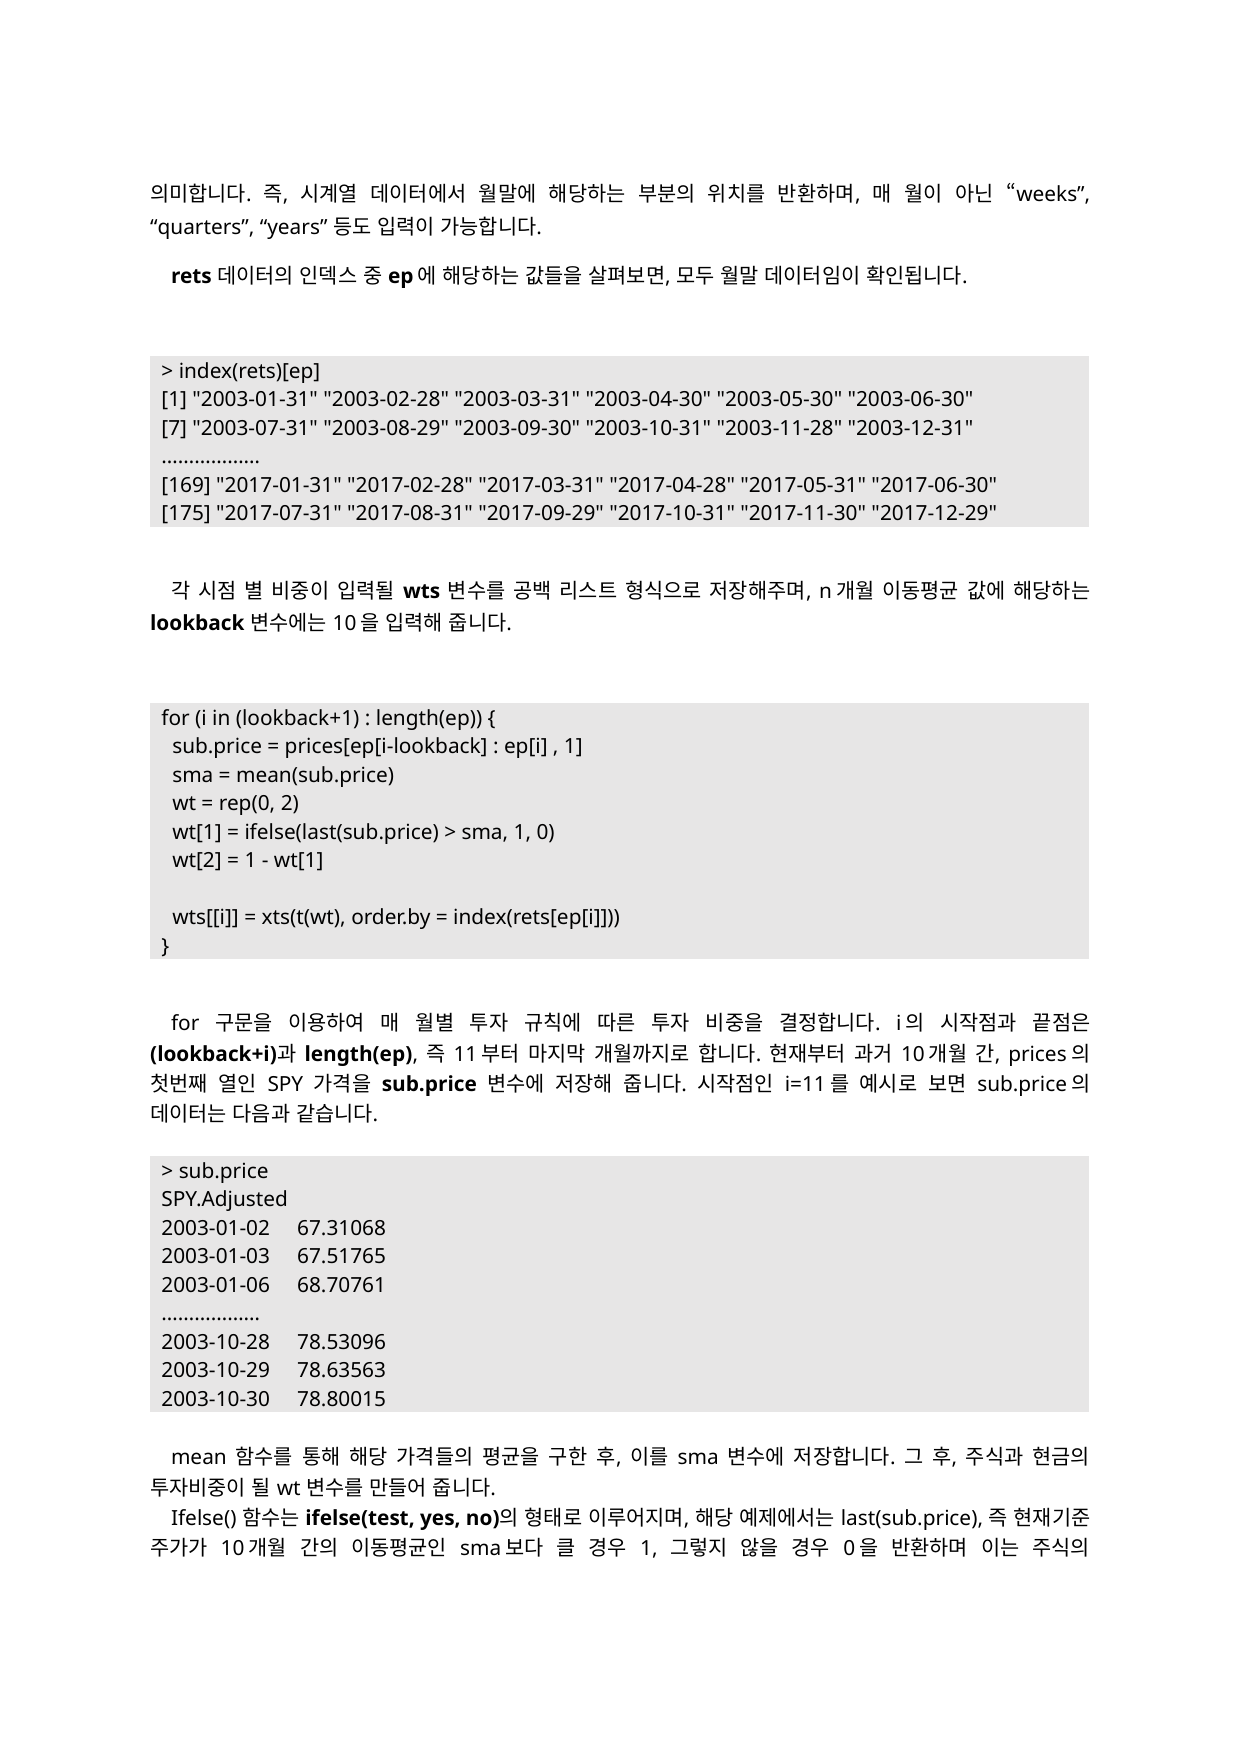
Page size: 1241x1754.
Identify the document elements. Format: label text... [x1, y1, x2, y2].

table_header > sub.price SPY.Adjusted 2003-01-02 67.31068 2003-01-03 67.51765 2003-01-06 68.70761 ……………… 2003-10-28 78.53096 2003-10-29 78.63563 2003-10-30 78.80015 [150, 1156, 1089, 1412]
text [150, 177, 1090, 240]
text 각 시점 별 비중이 입력될 wts 변수를 공백 리스트 형식으로 저장해주며, n개월 이동평균 값에 해당하는 lookback 변수에는 10을 입력해 줍니다. [150, 574, 1090, 637]
text mean 함수를 통해 해당 가격들의 평균을 구한 후, 이를 sma 변수에 저장합니다. 그 후, 주식과 현금의 투자비중이 될 wt 변수를 만들어 줍니다. [150, 1441, 1090, 1501]
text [150, 1501, 1090, 1562]
table_header > index(rets)[ep] [1] "2003-01-31" "2003-02-28" "2003-03-31" "2003-04-30" "2003-05-30" "2003-06-30" [7] "2003-07-31" "2003-08-29" "2003-09-30" "2003-10-31" "2003-11-28" "2003-12-31" ……………… [169] "2017-01-31" "2017-02-28" "2017-03-31" "2017-04-28" "2017-05-31" "2017-06-30" [175] "2017-07-31" "2017-08-31" "2017-09-29" "2017-10-31" "2017-11-30" "2017-12-29" [150, 356, 1089, 527]
text for 구문을 이용하여 매 월별 투자 규칙에 따른 투자 비중을 결정합니다. i의 시작점과 끝점은 (lookback+i)과 length(ep), 즉 11부터 마지막 개월까지로 합니다. 현재부터 과거 10개월 간, prices의 첫번째 열인 SPY 가격을 sub.price 변수에 저장해 줍니다. 시작점인 i=11를 예시로 보면 sub.price의 데이터는 다음과 같습니다. [150, 1006, 1090, 1128]
text rets 데이터의 인덱스 중 ep에 해당하는 값들을 살펴보면, 모두 월말 데이터임이 확인됩니다. [150, 259, 1090, 289]
table_header for (i in (lookback+1) : length(ep)) { sub.price = prices[ep[i-lookback] : ep[i] , 1] sma = mean(sub.price) wt = rep(0, 2) wt[1] = ifelse(last(sub.price) > sma, 1, 0) wt[2] = 1 - wt[1] wts[[i]] = xts(t(wt), order.by = index(rets[ep[i]])) } [150, 703, 1089, 959]
